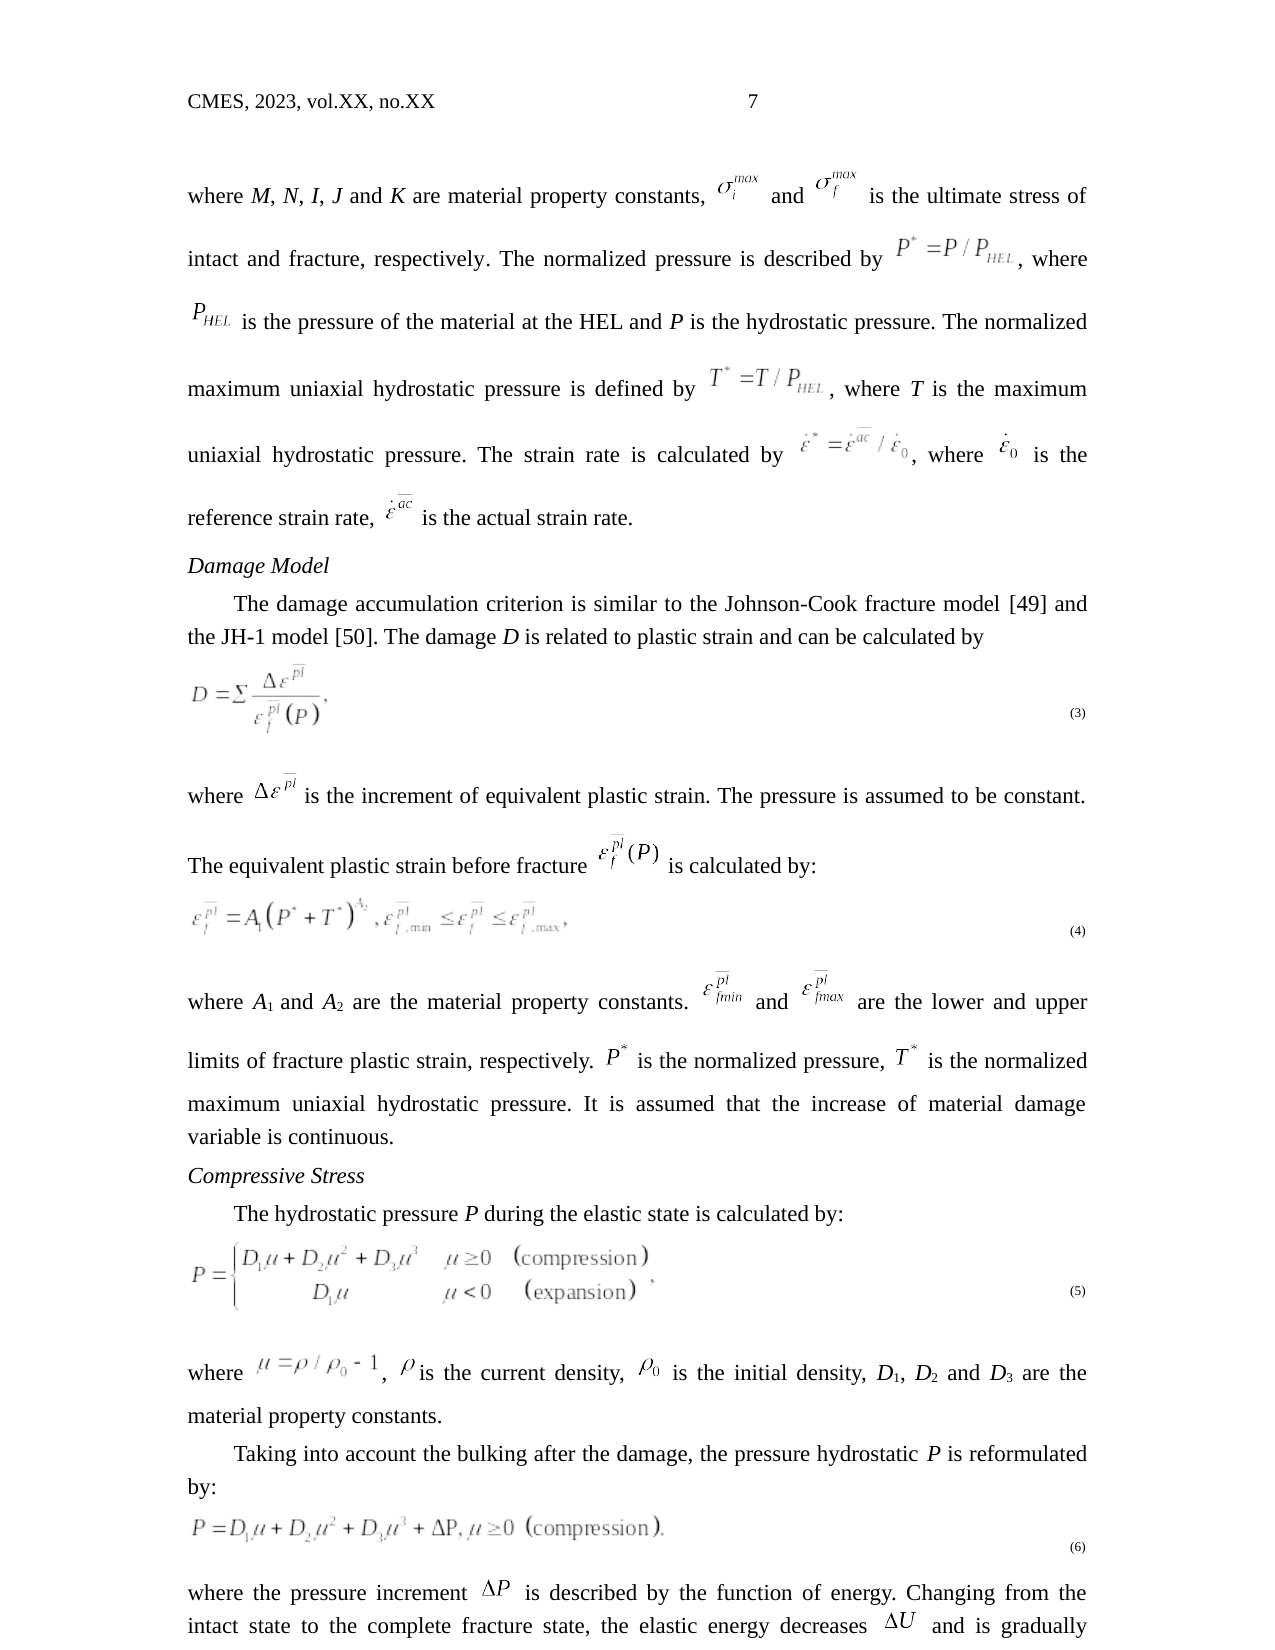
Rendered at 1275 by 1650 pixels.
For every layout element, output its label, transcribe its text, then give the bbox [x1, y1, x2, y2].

text The damage accumulation criterion is similar to the Johnson-Cook fracture model [49] and the JH-1 model [50]. The damage D is related to plastic strain and can be calculated by [187, 587, 1087, 652]
text (6) [187, 1509, 1087, 1574]
text where is the increment of equivalent plastic strain. The pressure is assumed to be constant. The equivalent plastic strain before fracture is calculated by: [187, 756, 1087, 886]
text (4) [187, 892, 1087, 957]
text where A1 and A2 are the material property constants. and are the lower and upper limits of fracture plastic strain, respectively. is the normalized pressure, is the normalized maximum uniaxial hydrostatic pressure. It is assumed that the increase of material damage variable is continuous. [187, 957, 1087, 1152]
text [187, 1574, 1087, 1639]
text Compressive Stress [187, 1159, 1087, 1191]
text (5) [187, 1236, 1087, 1334]
text where M, N, I, J and K are material property constants, and is the ultimate stress of intact and fracture, respectively. The normalized pressure is described by , where is the pressure of the material at the HEL and P is the hydrostatic pressure. The normalized maximum uniaxial hydrostatic pressure is defined by , where T is the maximum uniaxial hydrostatic pressure. The strain rate is calculated by , where is the reference strain rate, is the actual strain rate. [187, 152, 1087, 542]
text where , is the current density, is the initial density, D1, D2 and D3 are the material property constants. [187, 1334, 1087, 1431]
text Damage Model [187, 549, 1087, 581]
text (3) [187, 659, 1087, 756]
text The hydrostatic pressure P during the elastic state is calculated by: [187, 1197, 1087, 1230]
text Taking into account the bulking after the damage, the pressure hydrostatic P is reformulated by: [187, 1437, 1087, 1502]
